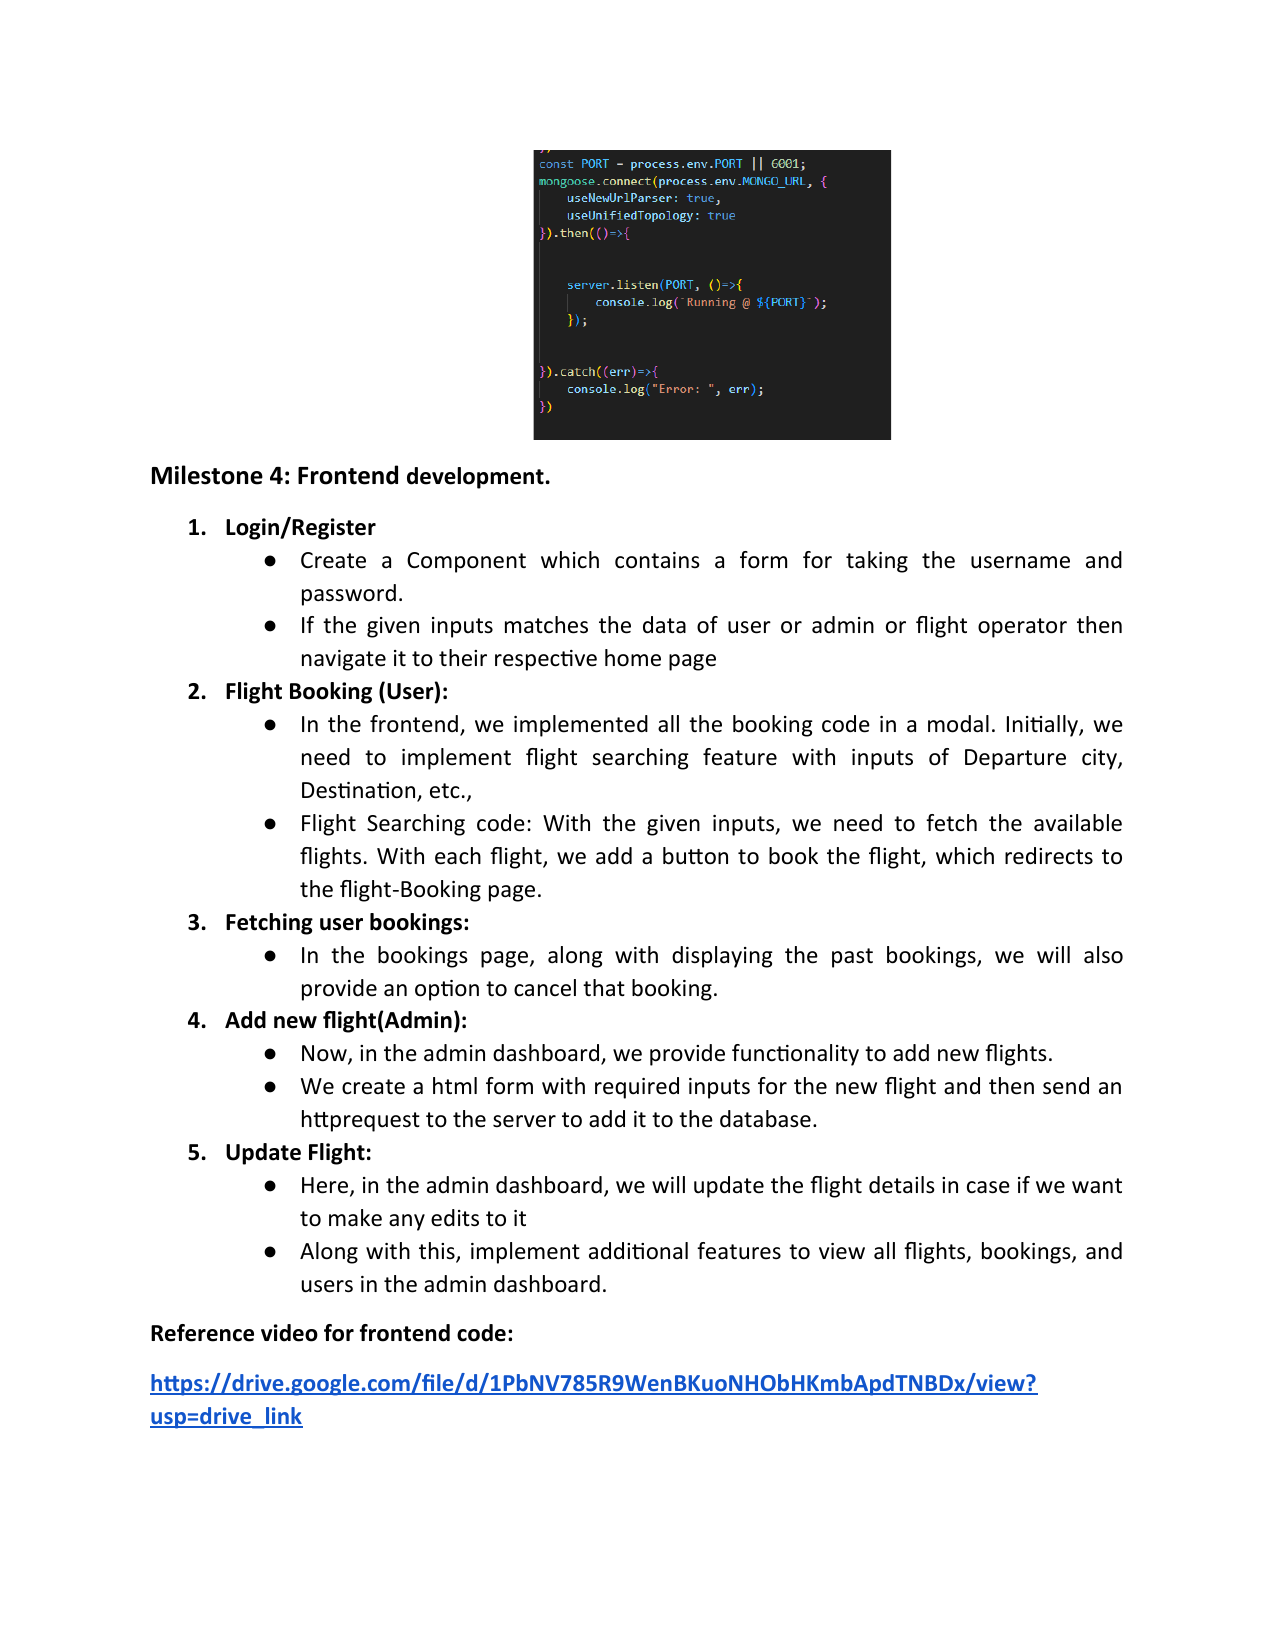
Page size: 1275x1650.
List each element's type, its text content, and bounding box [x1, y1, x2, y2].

list Create a Component which contains a form for taking the username and password. [262, 544, 1125, 607]
text Milestone 4: Frontend development. [150, 458, 1125, 492]
list We create a html form with required inputs for the new flight and then send an httprequest to the server to add it to the database. [262, 1070, 1125, 1134]
list Along with this, implement additional features to view all flights, bookings, and users in the admin dashboard. [262, 1235, 1125, 1298]
list In the frontend, we implemented all the booking code in a modal. Initially, we need to implement flight searching feature with inputs of Departure city, Destination, etc., [262, 708, 1125, 805]
list Update Flight: [187, 1136, 1125, 1167]
list If the given inputs matches the data of user or admin or flight operator then navigate it to their respective home page [262, 609, 1125, 673]
list Fetching user bookings: [187, 906, 1125, 936]
list Here, in the admin dashboard, we will update the flight details in case if we want to make any edits to it [262, 1169, 1125, 1233]
text Reference video for frontend code: [150, 1317, 1125, 1348]
text https://drive.google.com/file/d/1PbNV785R9WenBKuoNHObHKmbApdTNBDx/view?usp=drive_link [150, 1367, 1125, 1431]
list Flight Searching code: With the given inputs, we need to fetch the available flights. With each flight, we add a button to book the flight, which redirects to the flight-Booking page. [262, 807, 1125, 903]
list In the bookings page, along with displaying the past bookings, we will also provide an option to cancel that booking. [262, 939, 1125, 1002]
list Now, in the admin dashboard, we provide functionality to add new flights. [262, 1037, 1125, 1068]
list Add new flight(Admin): [187, 1004, 1125, 1035]
picture [533, 150, 892, 440]
list Login/Register [187, 511, 1125, 541]
list Flight Booking (User): [187, 675, 1125, 706]
